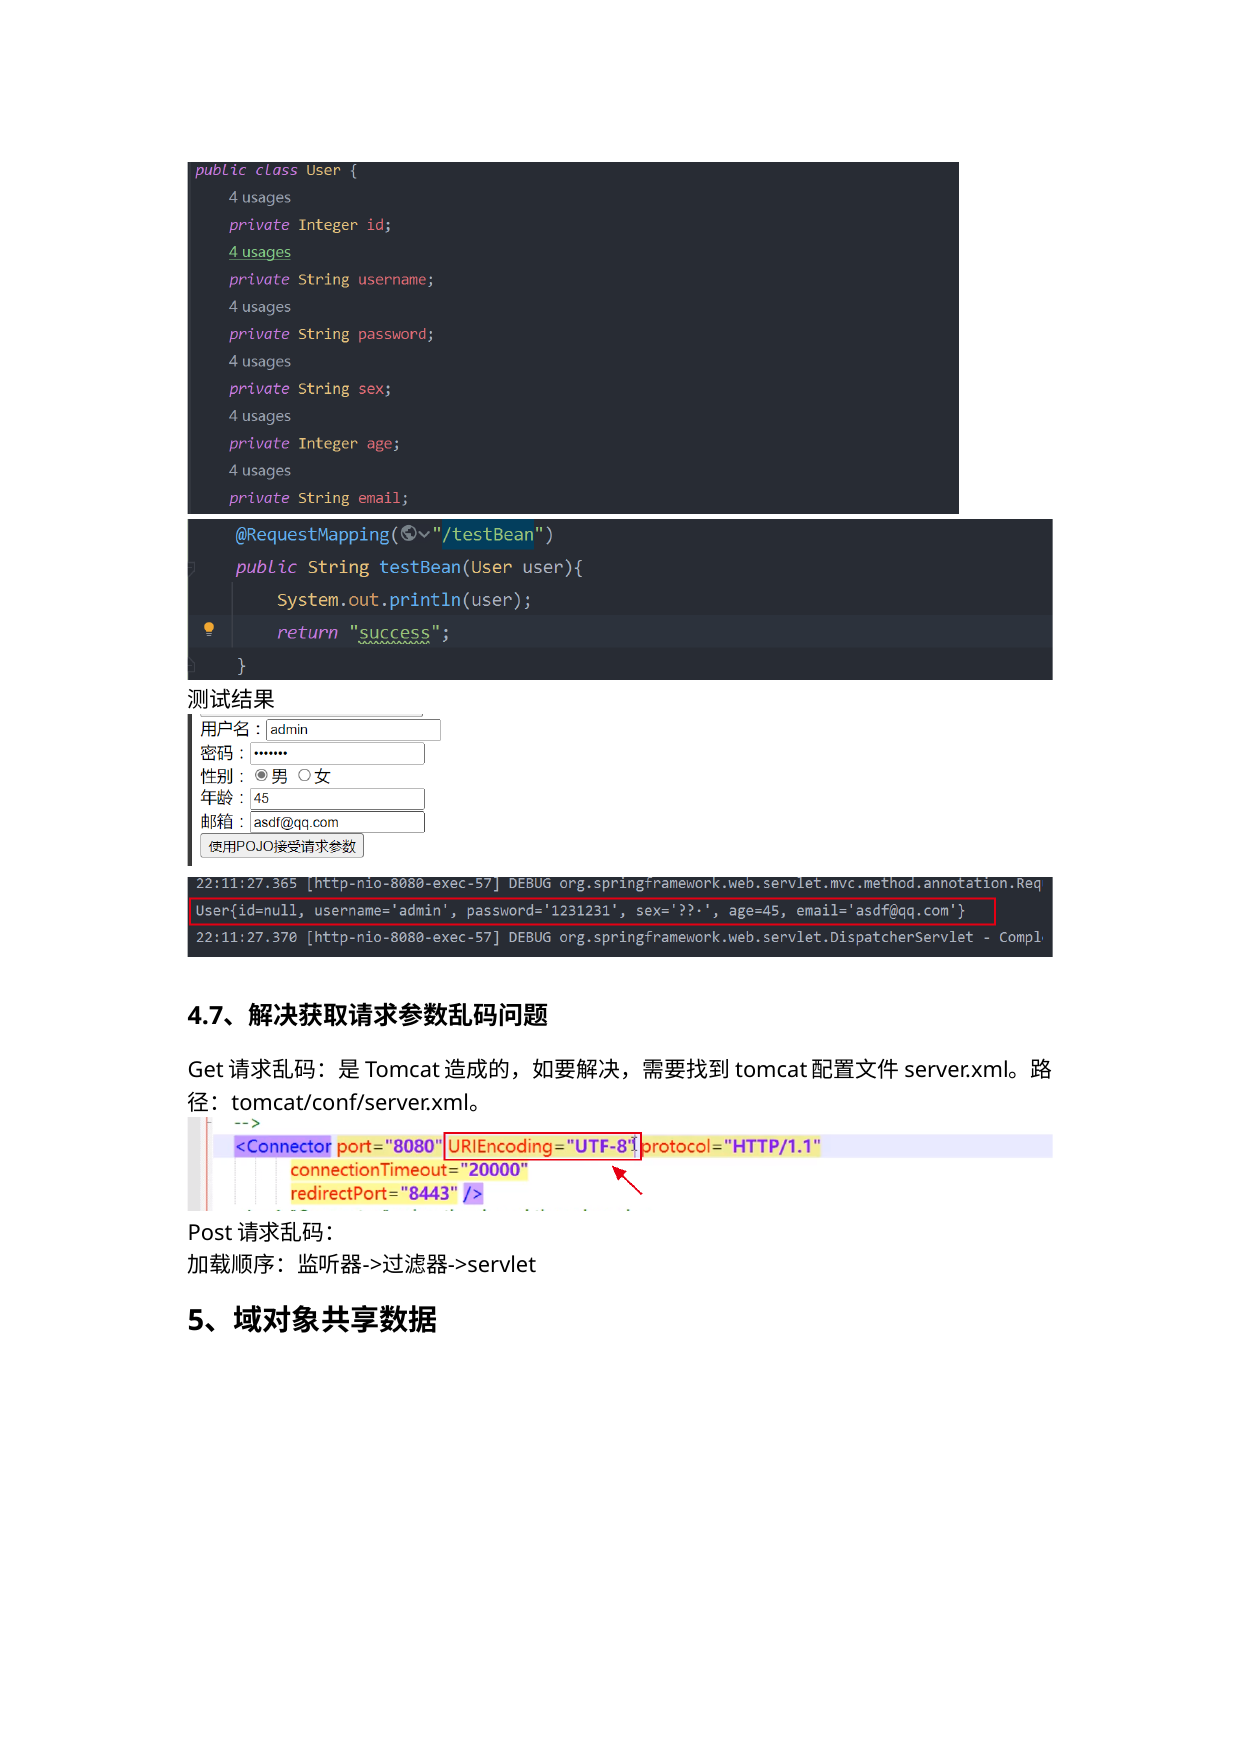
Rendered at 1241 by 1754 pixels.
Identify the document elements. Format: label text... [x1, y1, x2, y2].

picture [187, 714, 1053, 866]
text Get请求乱码：是Tomcat造成的，如要解决，需要找到tomcat配置文件server.xml。路径：tomcat/conf/server.xml。 [187, 1052, 1053, 1117]
subtitle 5、域对象共享数据 [187, 1286, 1053, 1351]
text 测试结果 [187, 682, 1053, 714]
picture [187, 877, 1053, 957]
text Post请求乱码： [187, 1214, 1053, 1247]
picture [187, 519, 1053, 680]
picture [187, 1117, 1053, 1211]
text 加载顺序：监听器->过滤器->servlet [187, 1247, 1053, 1279]
subtitle 4.7、解决获取请求参数乱码问题 [187, 981, 1053, 1046]
picture [187, 162, 959, 514]
